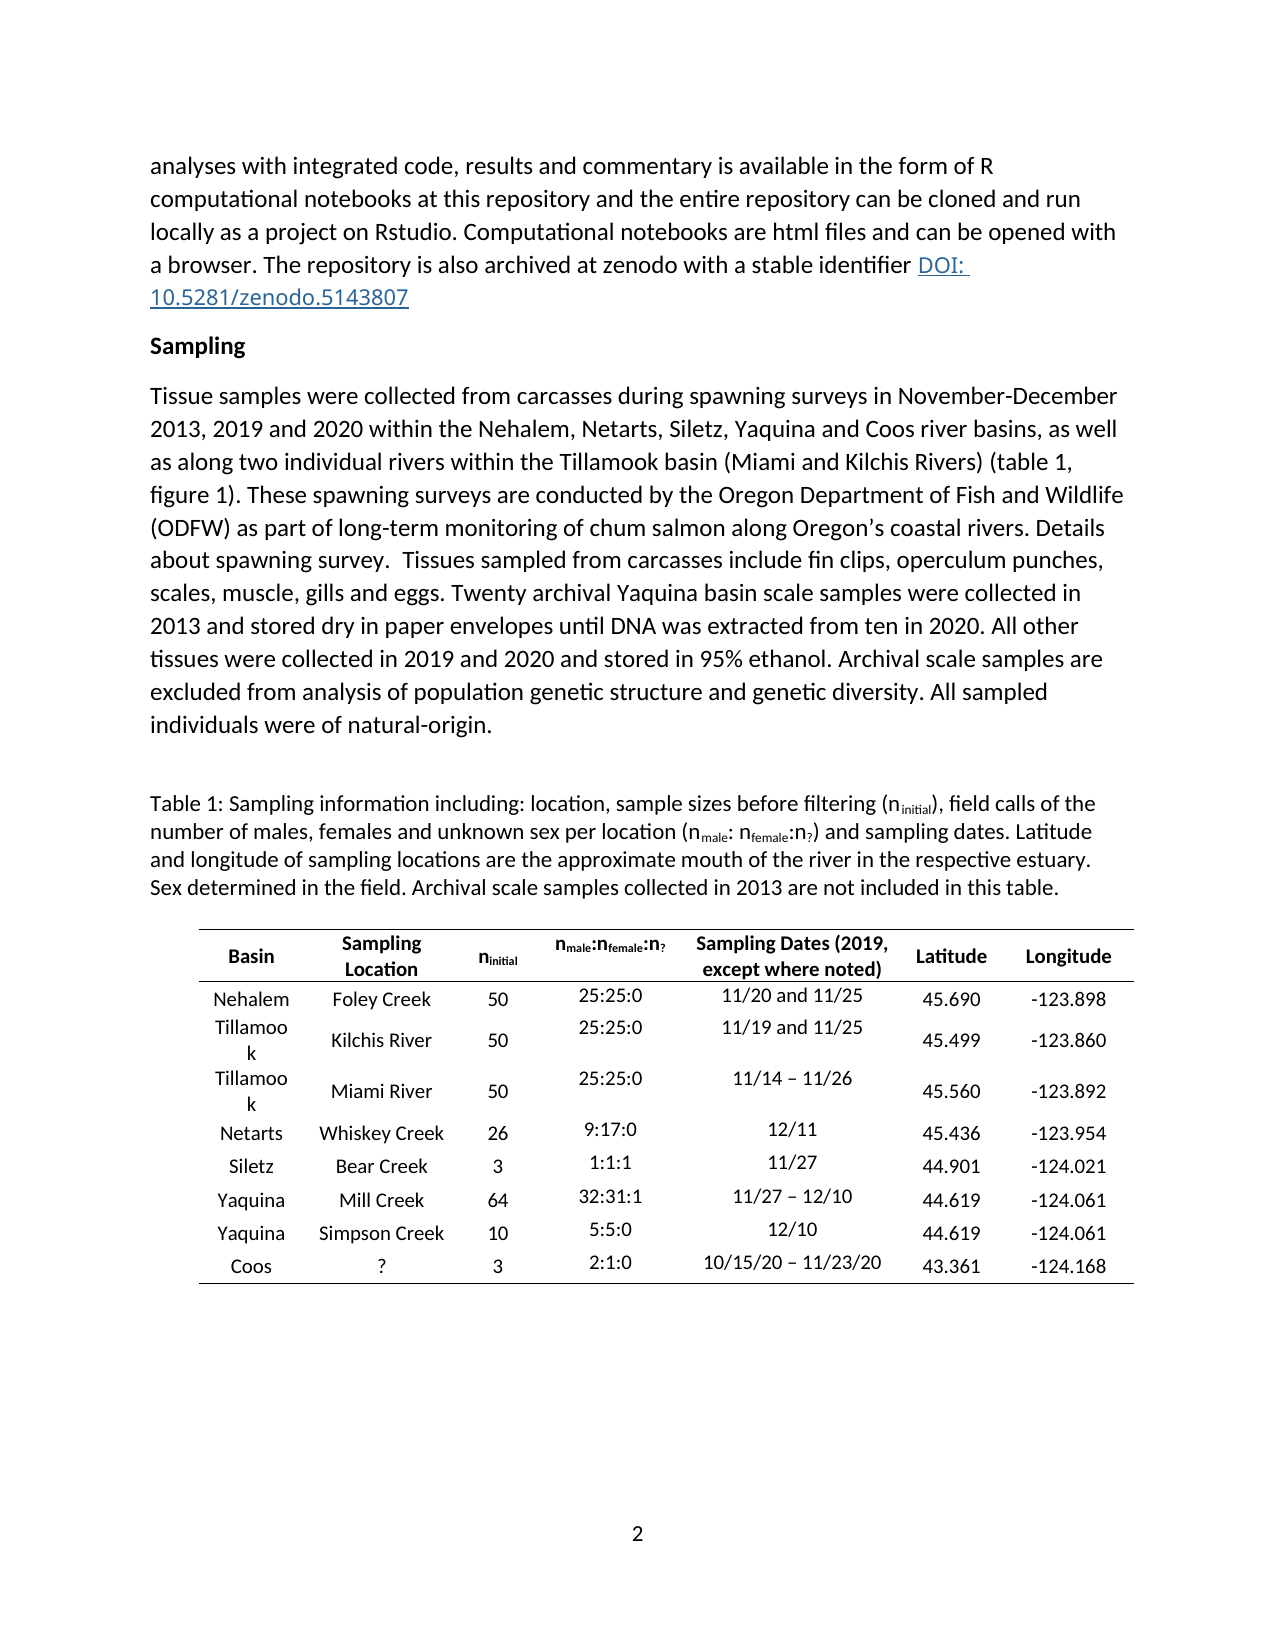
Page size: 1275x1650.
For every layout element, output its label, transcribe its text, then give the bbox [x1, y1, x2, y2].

table_cell Yaquina [199, 1183, 304, 1216]
table_cell 44.901 [900, 1150, 1003, 1183]
table_cell 12/11 [684, 1116, 900, 1149]
table_header Longitude [1003, 930, 1134, 981]
table_cell Simpson Creek [304, 1216, 459, 1249]
table_header Basin [199, 930, 304, 981]
table_cell 44.619 [900, 1183, 1003, 1216]
table_header ninitial [459, 930, 536, 981]
table_cell 11/14 – 11/26 [684, 1065, 900, 1116]
text Sampling [150, 330, 1125, 361]
table_cell 11/20 and 11/25 [684, 982, 900, 1014]
table_cell 10 [459, 1216, 536, 1249]
table_cell 9:17:0 [536, 1116, 684, 1149]
table_cell 45.560 [900, 1065, 1003, 1116]
table_cell -123.954 [1003, 1116, 1134, 1149]
table_cell 11/27 [684, 1150, 900, 1183]
table_cell Tillamook [199, 1065, 304, 1116]
table_cell 45.690 [900, 982, 1003, 1014]
table_cell 64 [459, 1183, 536, 1216]
table_cell 10/15/20 – 11/23/20 [684, 1250, 900, 1283]
table_cell Netarts [199, 1116, 304, 1149]
table_cell 32:31:1 [536, 1183, 684, 1216]
text Table 1: Sampling information including: location, sample sizes before filtering (ninitial), field calls of the number of males, females and unknown sex per location (nmale: nfemale:n?) and sampling dates. Latitude and longitude of sampling locations are the approximate mouth of the river in the respective estuary. Sex determined in the field. Archival scale samples collected in 2013 are not included in this table. [150, 789, 1125, 901]
table_cell Foley Creek [304, 982, 459, 1014]
table_cell 44.619 [900, 1216, 1003, 1249]
table_cell 50 [459, 982, 536, 1014]
table_cell 11/27 – 12/10 [684, 1183, 900, 1216]
table_cell 11/19 and 11/25 [684, 1015, 900, 1065]
table_cell -123.898 [1003, 982, 1134, 1014]
table_cell Bear Creek [304, 1150, 459, 1183]
table_cell 26 [459, 1116, 536, 1149]
table_cell -124.168 [1003, 1250, 1134, 1283]
table_header Latitude [900, 930, 1003, 981]
table_cell Kilchis River [304, 1015, 459, 1065]
table_cell Coos [199, 1250, 304, 1283]
table_cell 50 [459, 1015, 536, 1065]
table_header Sampling Location [304, 930, 459, 981]
table_cell 3 [459, 1150, 536, 1183]
table_cell Nehalem [199, 982, 304, 1014]
table_cell 1:1:1 [536, 1150, 684, 1183]
table_cell Whiskey Creek [304, 1116, 459, 1149]
table_cell Tillamook [199, 1015, 304, 1065]
table_cell -124.061 [1003, 1216, 1134, 1249]
table_cell 25:25:0 [536, 1015, 684, 1065]
table_cell -124.021 [1003, 1150, 1134, 1183]
table_cell Siletz [199, 1150, 304, 1183]
table_cell Yaquina [199, 1216, 304, 1249]
table_cell 43.361 [900, 1250, 1003, 1283]
table_cell 50 [459, 1065, 536, 1116]
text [150, 150, 1125, 311]
table_cell 2:1:0 [536, 1250, 684, 1283]
table_cell 12/10 [684, 1216, 900, 1249]
table_cell 5:5:0 [536, 1216, 684, 1249]
table_cell Mill Creek [304, 1183, 459, 1216]
table_cell -123.892 [1003, 1065, 1134, 1116]
table_header nmale:nfemale:n? [536, 930, 684, 981]
table_cell 45.436 [900, 1116, 1003, 1149]
table_cell 45.499 [900, 1015, 1003, 1065]
table_cell Miami River [304, 1065, 459, 1116]
table_cell -123.860 [1003, 1015, 1134, 1065]
table_cell 25:25:0 [536, 1065, 684, 1116]
table_cell 25:25:0 [536, 982, 684, 1014]
table_cell ? [304, 1250, 459, 1283]
table_cell -124.061 [1003, 1183, 1134, 1216]
table_cell 3 [459, 1250, 536, 1283]
table_header Sampling Dates (2019, except where noted) [684, 930, 900, 981]
text Tissue samples were collected from carcasses during spawning surveys in November-December 2013, 2019 and 2020 within the Nehalem, Netarts, Siletz, Yaquina and Coos river basins, as well as along two individual rivers within the Tillamook basin (Miami and Kilchis Rivers) (table 1, figure 1). These spawning surveys are conducted by the Oregon Department of Fish and Wildlife (ODFW) as part of long-term monitoring of chum salmon along Oregon’s coastal rivers. Details about spawning survey. Tissues sampled from carcasses include fin clips, operculum punches, scales, muscle, gills and eggs. Twenty archival Yaquina basin scale samples were collected in 2013 and stored dry in paper envelopes until DNA was extracted from ten in 2020. All other tissues were collected in 2019 and 2020 and stored in 95% ethanol. Archival scale samples are excluded from analysis of population genetic structure and genetic diversity. All sampled individuals were of natural-origin. [150, 380, 1125, 740]
